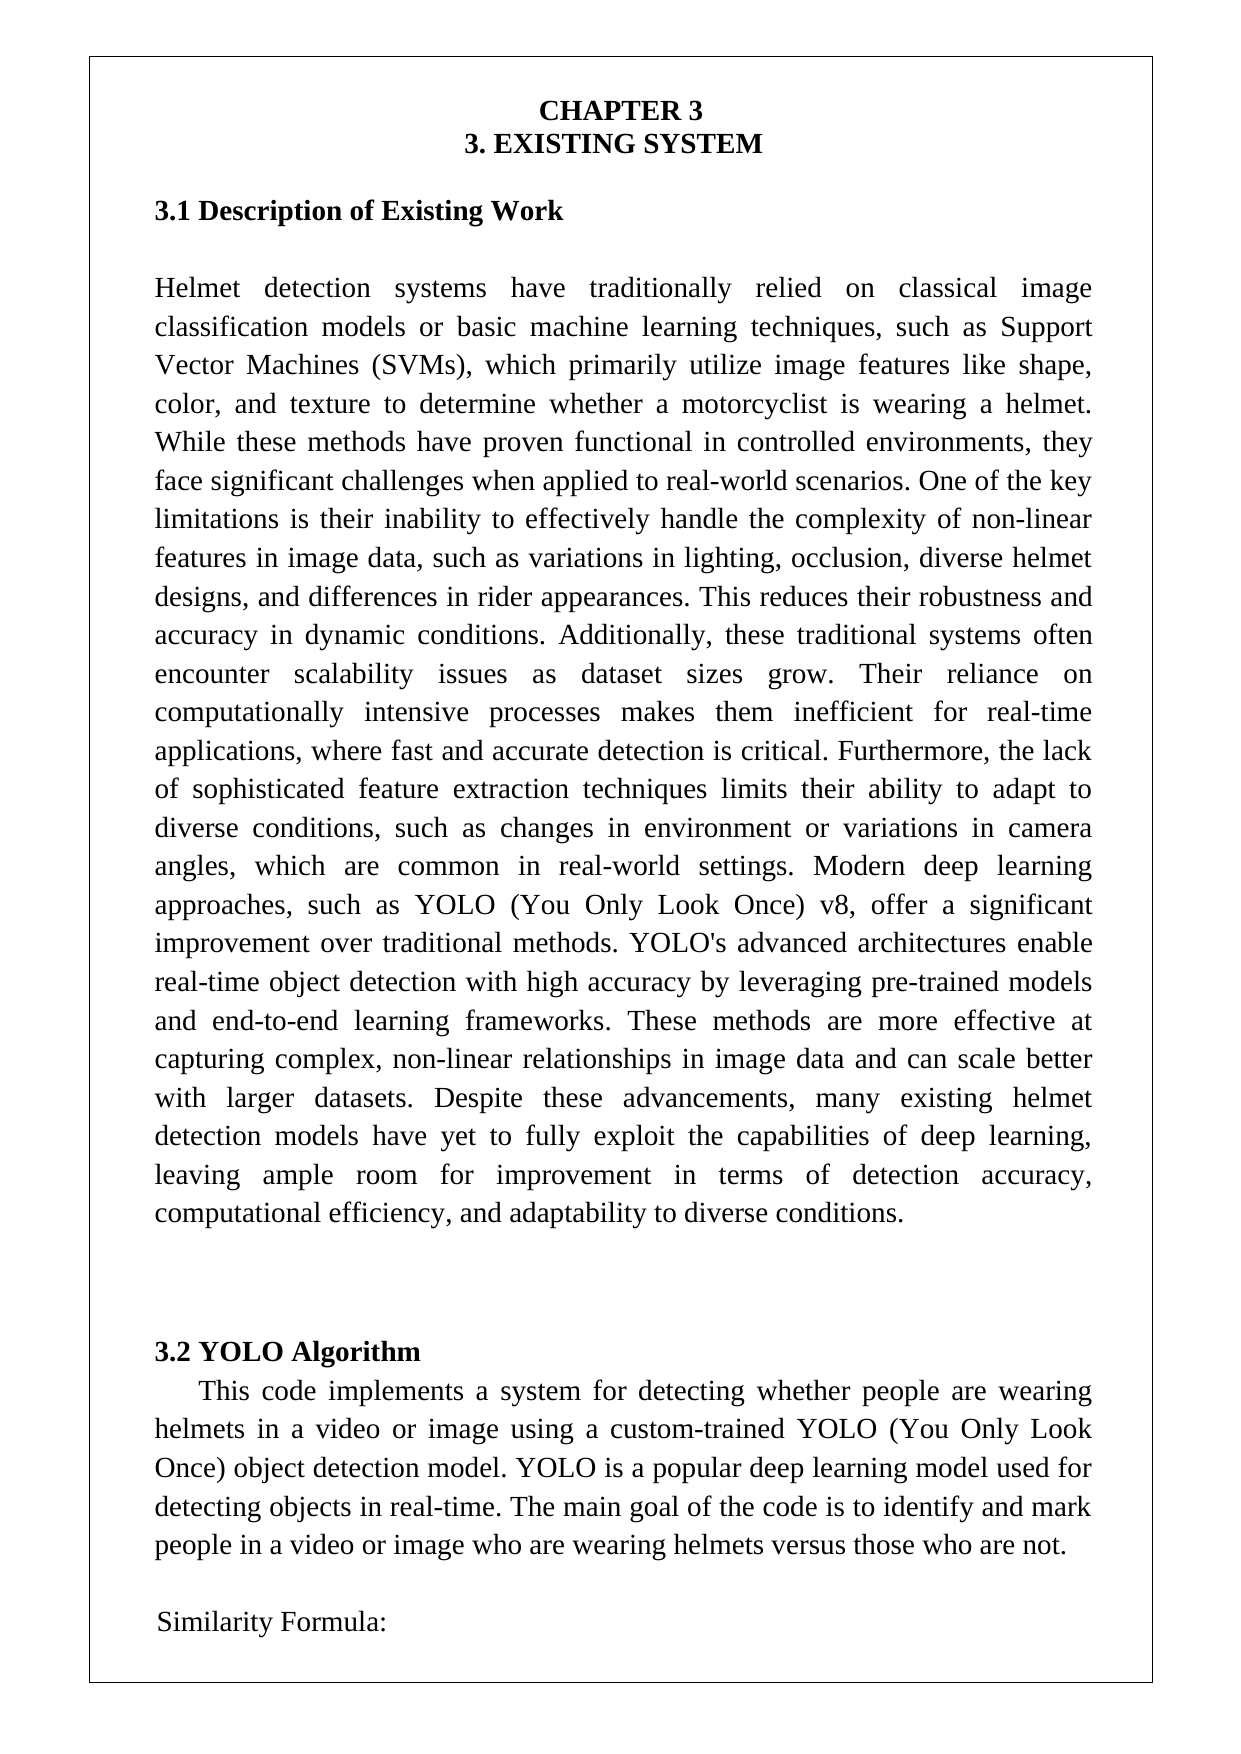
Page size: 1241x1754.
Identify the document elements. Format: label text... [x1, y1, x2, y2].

list 3. EXISTING SYSTEM [98, 126, 1144, 160]
text Helmet detection systems have traditionally relied on classical image classification models or basic machine learning techniques, such as Support Vector Machines (SVMs), which primarily utilize image features like shape, color, and texture to determine whether a motorcyclist is wearing a helmet. While these methods have proven functional in controlled environments, they face significant challenges when applied to real-world scenarios. One of the key limitations is their inability to effectively handle the complexity of non-linear features in image data, such as variations in lighting, occlusion, diverse helmet designs, and differences in rider appearances. This reduces their robustness and accuracy in dynamic conditions. Additionally, these traditional systems often encounter scalability issues as dataset sizes grow. Their reliance on computationally intensive processes makes them inefficient for real-time applications, where fast and accurate detection is critical. Furthermore, the lack of sophisticated feature extraction techniques limits their ability to adapt to diverse conditions, such as changes in environment or variations in camera angles, which are common in real-world settings. Modern deep learning approaches, such as YOLO (You Only Look Once) v8, offer a significant improvement over traditional methods. YOLO's advanced architectures enable real-time object detection with high accuracy by leveraging pre-trained models and end-to-end learning frameworks. These methods are more effective at capturing complex, non-linear relationships in image data and can scale better with larger datasets. Despite these advancements, many existing helmet detection models have yet to fully exploit the capabilities of deep learning, leaving ample room for improvement in terms of detection accuracy, computational efficiency, and adaptability to diverse conditions. [154, 270, 1093, 1229]
text 3.1 Description of Existing Work [154, 193, 1093, 227]
text CHAPTER 3 [98, 93, 1144, 126]
text Similarity Formula: [98, 1604, 1093, 1638]
text 3.2 YOLO Algorithm [154, 1334, 1093, 1368]
text This code implements a system for detecting whether people are wearing helmets in a video or image using a custom-trained YOLO (You Only Look Once) object detection model. YOLO is a popular deep learning model used for detecting objects in real-time. The main goal of the code is to identify and mark people in a video or image who are wearing helmets versus those who are not. [154, 1373, 1093, 1561]
